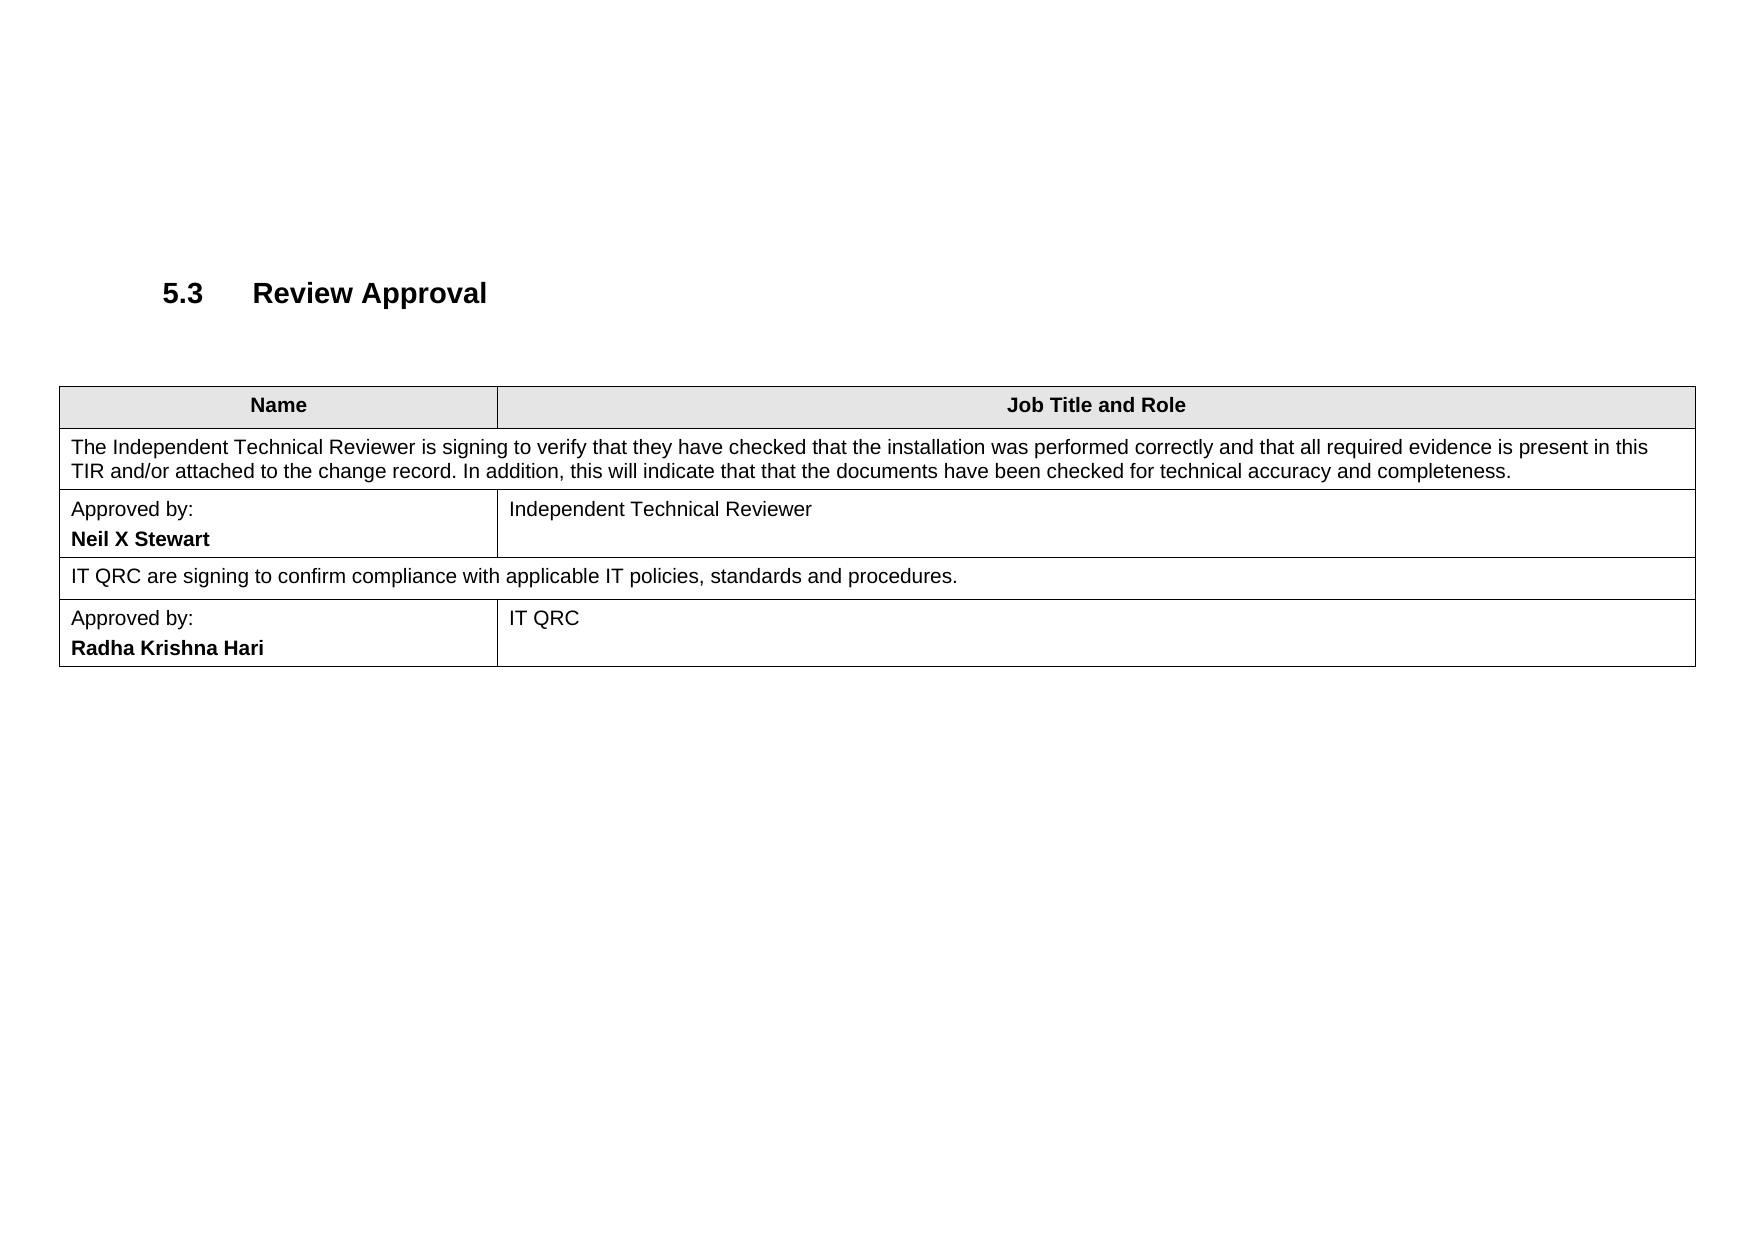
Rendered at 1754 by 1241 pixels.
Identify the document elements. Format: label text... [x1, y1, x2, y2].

table_header Name [60, 387, 497, 428]
table_cell Approved by: Radha Krishna Hari [60, 600, 497, 666]
table_cell The Independent Technical Reviewer is signing to verify that they have checked that the installation was performed correctly and that all required evidence is present in this TIR and/or attached to the change record. In addition, this will indicate that that the documents have been checked for technical accuracy and completeness. [60, 429, 1695, 489]
table_cell IT QRC [498, 600, 1695, 666]
table_cell IT QRC are signing to confirm compliance with applicable IT policies, standards and procedures. [60, 558, 1695, 598]
subtitle Review Approval [162, 276, 1695, 309]
table_header Job Title and Role [498, 387, 1695, 428]
table_cell Approved by: Neil X Stewart [60, 490, 497, 557]
table_cell Independent Technical Reviewer [498, 490, 1695, 557]
